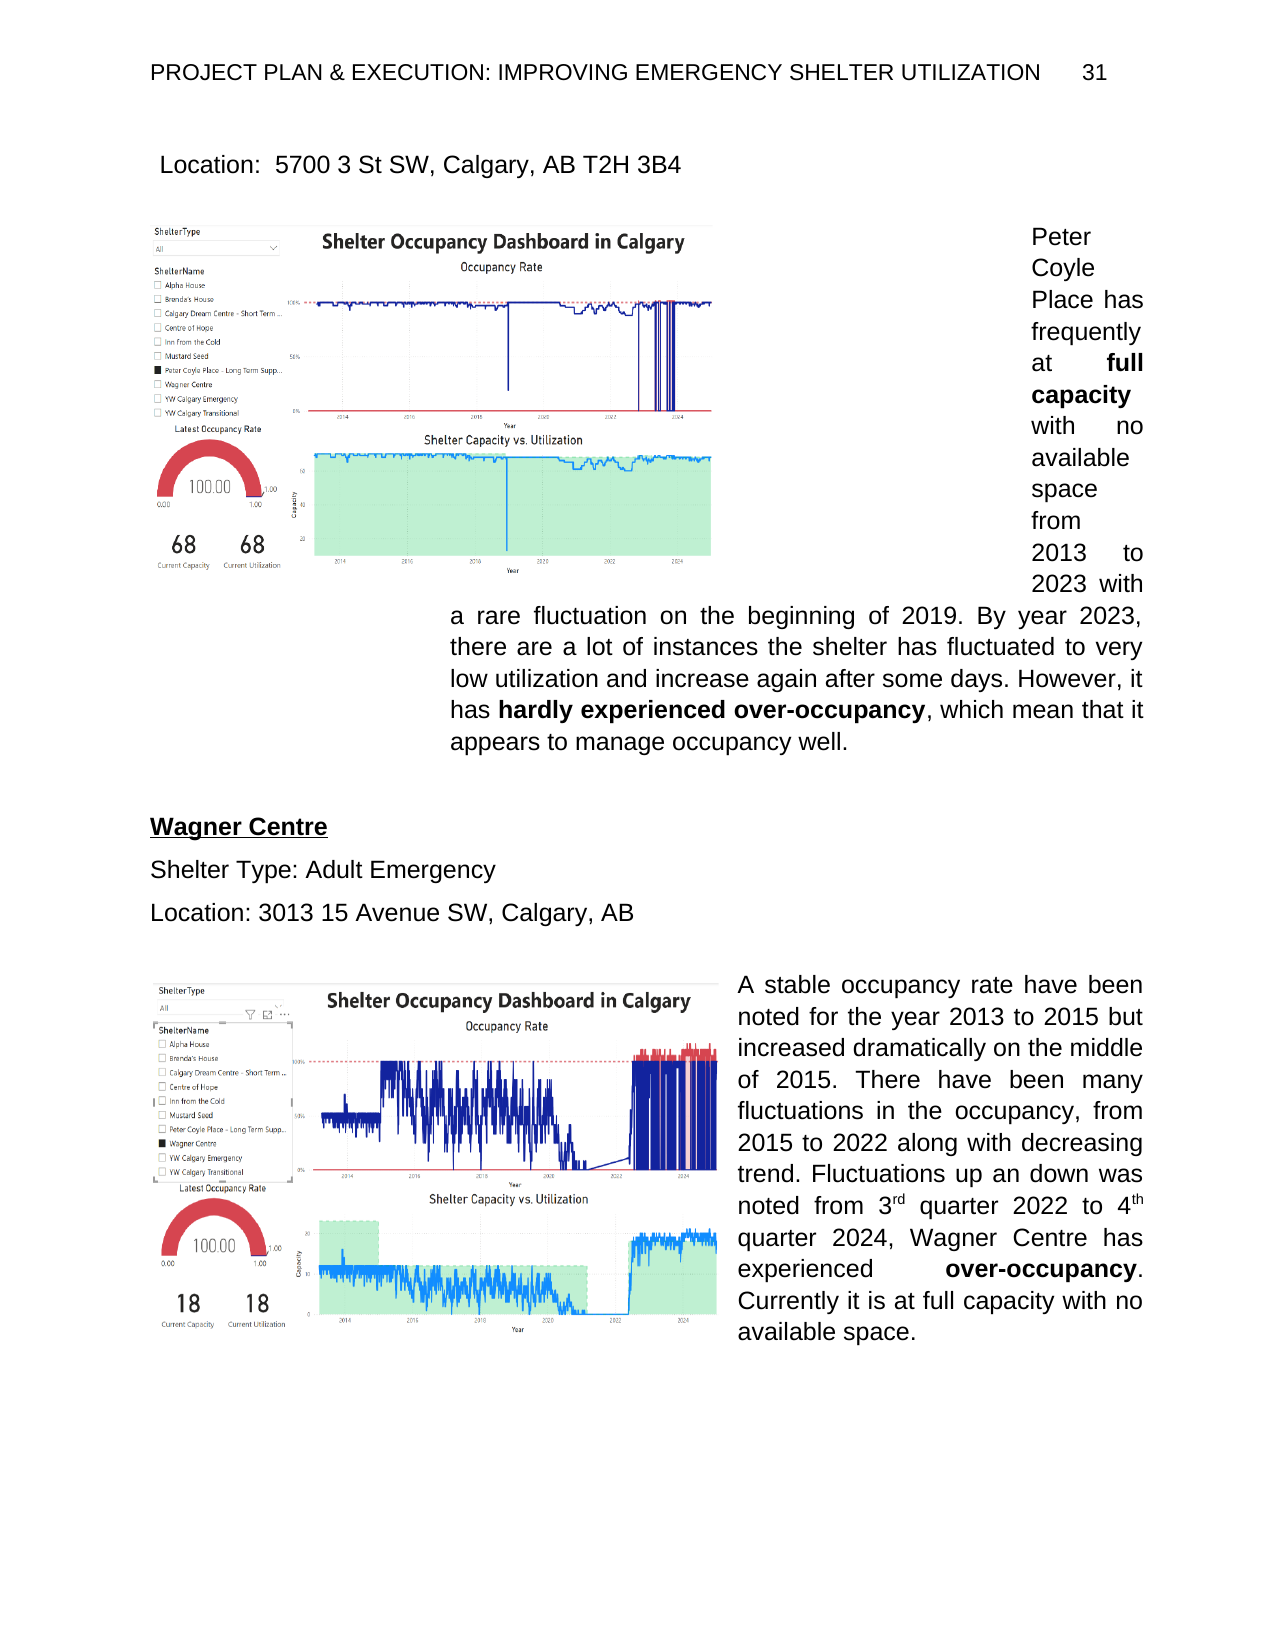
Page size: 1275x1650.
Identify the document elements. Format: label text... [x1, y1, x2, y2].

text Wagner Centre [150, 812, 1144, 841]
text Shelter Type: Adult Emergency [150, 855, 1144, 884]
text Peter Coyle Place has frequently at full capacity with no available space from 2013 to 2023 with a rare fluctuation on the beginning of 2019. By year 2023, there are a lot of instances the shelter has fluctuated to very low utilization and increase again after some days. However, it has hardly experienced over-occupancy, which mean that it appears to manage occupancy well. [450, 222, 1144, 756]
picture [153, 983, 719, 1333]
text Location: 5700 3 St SW, Calgary, AB T2H 3B4 [159, 150, 1144, 179]
picture [150, 225, 712, 575]
text Location: 3013 15 Avenue SW, Calgary, AB [150, 898, 1144, 927]
